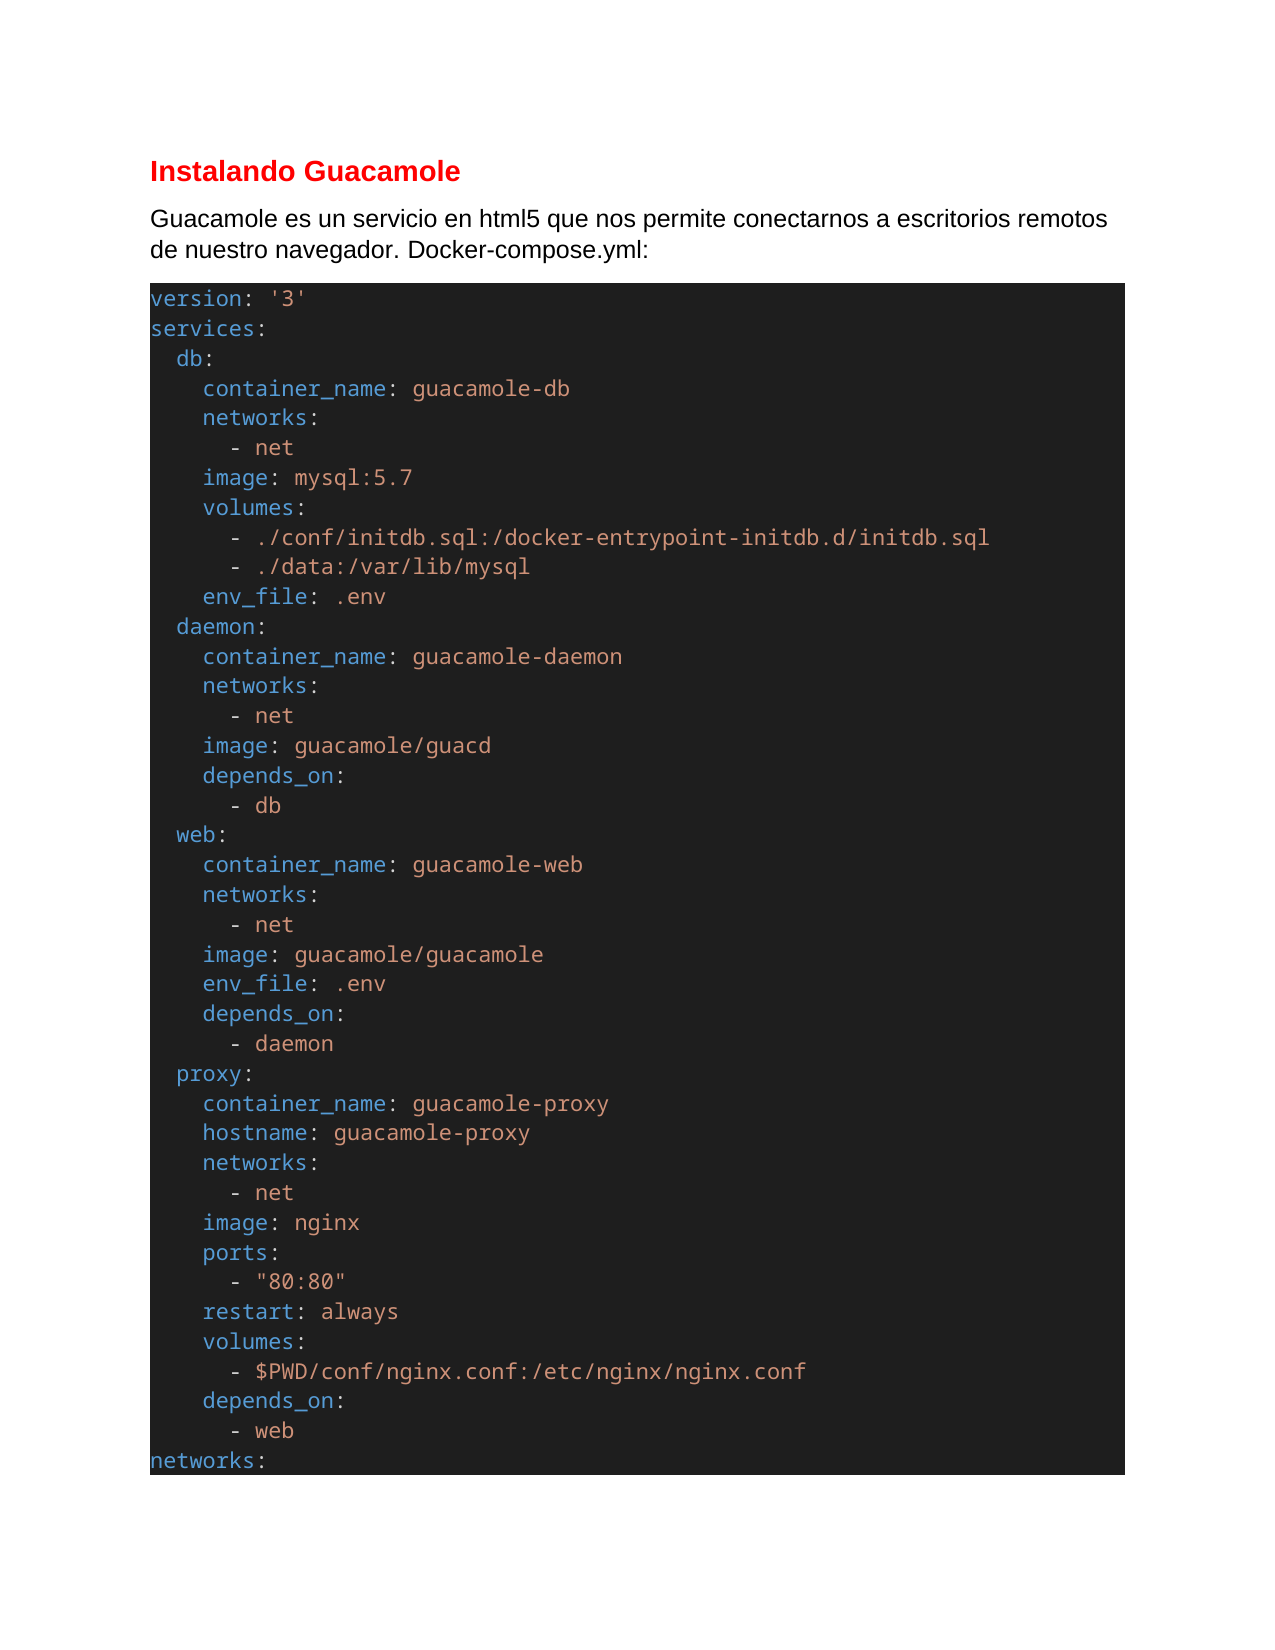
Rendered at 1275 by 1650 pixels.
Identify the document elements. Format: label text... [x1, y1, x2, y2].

subtitle Instalando Guacamole [150, 154, 1125, 188]
text Guacamole es un servicio en html5 que nos permite conectarnos a escritorios remotos de nuestro navegador. Docker-compose.yml: [150, 204, 1125, 264]
text image: nginx [150, 1207, 1125, 1237]
text - web [150, 1415, 1125, 1445]
text - net [150, 909, 1125, 939]
text container_name: guacamole-proxy [150, 1088, 1125, 1117]
text - $PWD/conf/nginx.conf:/etc/nginx/nginx.conf [150, 1356, 1125, 1386]
text networks: [150, 671, 1125, 700]
text networks: [150, 1147, 1125, 1177]
text - db [150, 790, 1125, 819]
text networks: [150, 879, 1125, 909]
text db: [150, 343, 1125, 373]
text image: guacamole/guacamole [150, 939, 1125, 968]
text - net [150, 1177, 1125, 1207]
text container_name: guacamole-daemon [150, 641, 1125, 671]
text services: [150, 313, 1125, 343]
text image: mysql:5.7 [150, 462, 1125, 492]
text depends_on: [150, 998, 1125, 1028]
text env_file: .env [150, 968, 1125, 998]
text image: guacamole/guacd [150, 730, 1125, 760]
text networks: [150, 1445, 1125, 1475]
text - ./data:/var/lib/mysql [150, 551, 1125, 581]
text networks: [150, 402, 1125, 432]
text - net [150, 432, 1125, 462]
text env_file: .env [150, 581, 1125, 611]
text - net [150, 700, 1125, 730]
text depends_on: [150, 760, 1125, 790]
text daemon: [150, 611, 1125, 641]
text web: [150, 819, 1125, 849]
text proxy: [150, 1058, 1125, 1088]
text container_name: guacamole-web [150, 849, 1125, 879]
text version: '3' [150, 283, 1125, 313]
text hostname: guacamole-proxy [150, 1117, 1125, 1147]
text restart: always [150, 1296, 1125, 1326]
text - "80:80" [150, 1266, 1125, 1296]
text depends_on: [150, 1386, 1125, 1415]
text container_name: guacamole-db [150, 373, 1125, 402]
text - ./conf/initdb.sql:/docker-entrypoint-initdb.d/initdb.sql [150, 522, 1125, 551]
text ports: [150, 1237, 1125, 1266]
text volumes: [150, 1326, 1125, 1356]
text - daemon [150, 1028, 1125, 1058]
text volumes: [150, 492, 1125, 522]
